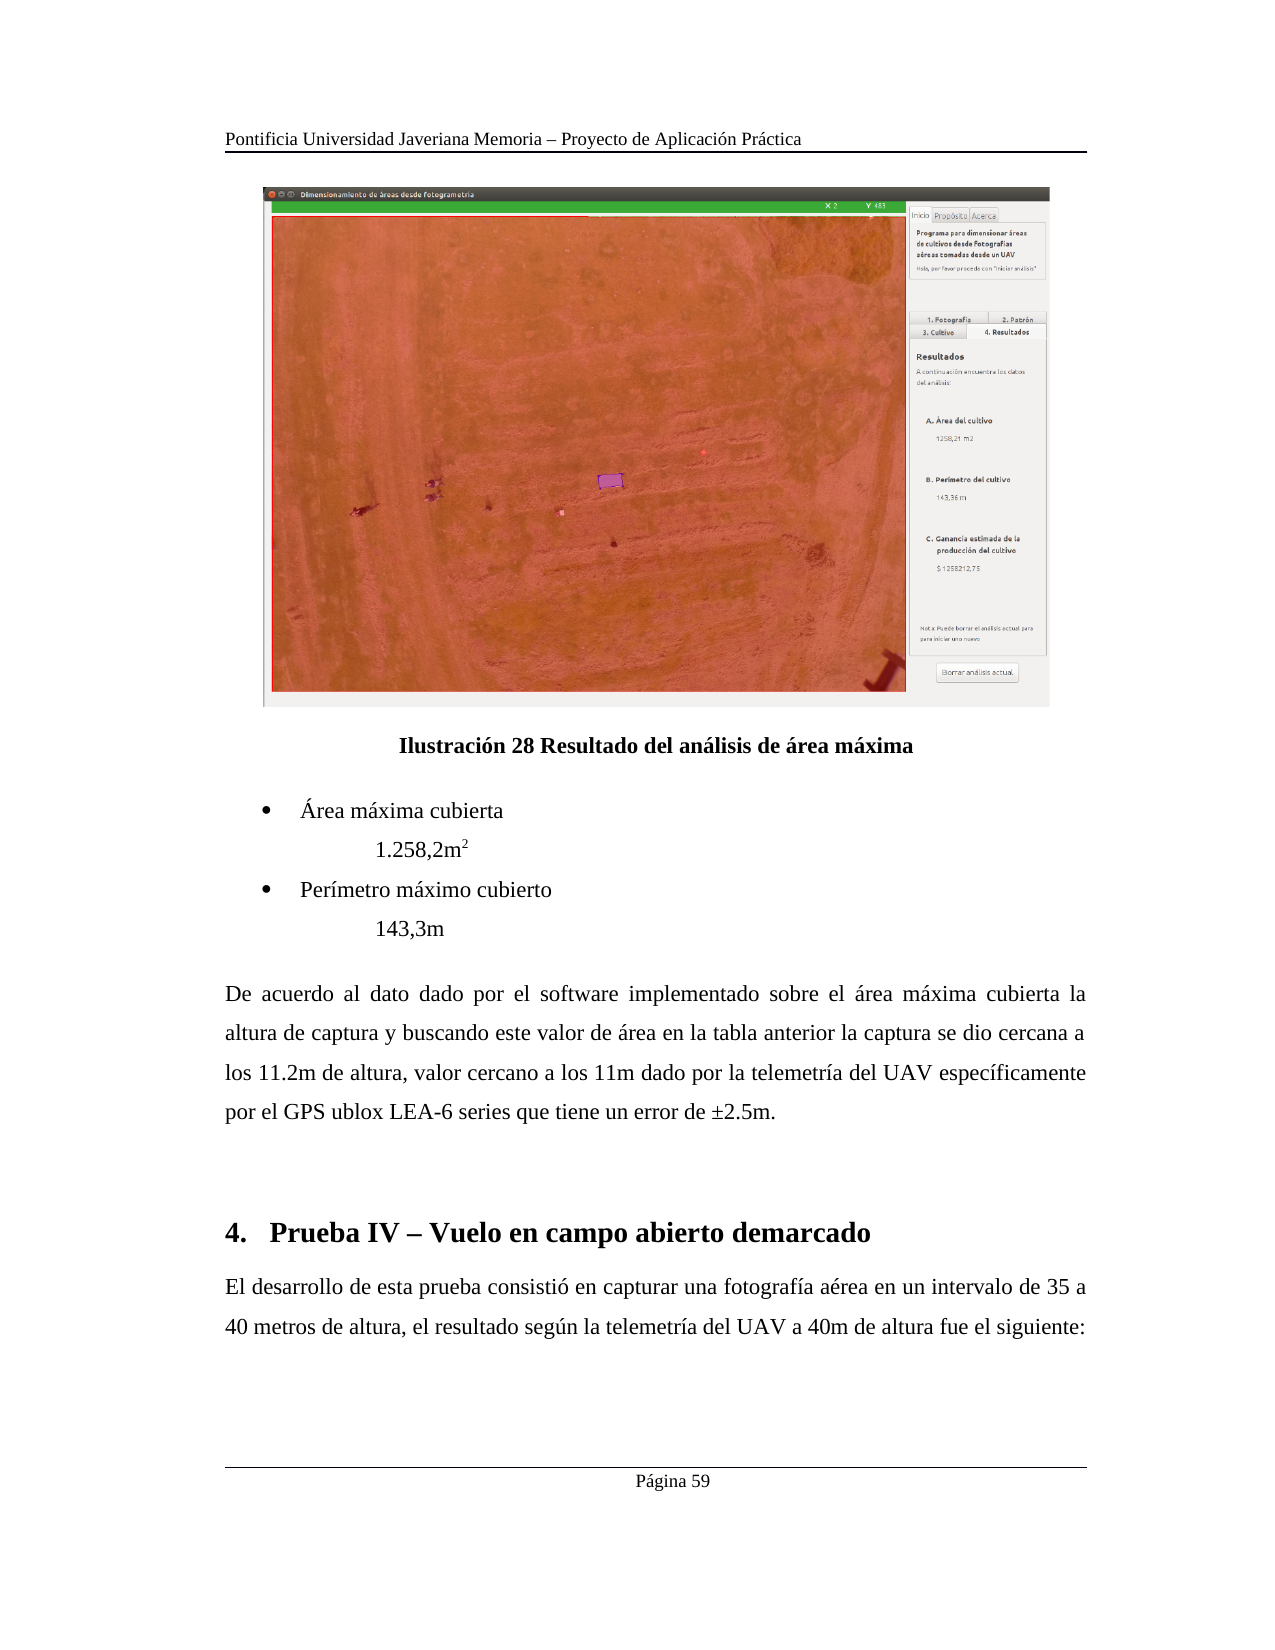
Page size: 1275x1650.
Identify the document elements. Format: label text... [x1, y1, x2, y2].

picture [263, 187, 1050, 707]
text De acuerdo al dato dado por el software implementado sobre el área máxima cubierta la altura de captura y buscando este valor de área en la tabla anterior la captura se dio cercana a los 11.2m de altura, valor cercano a los 11m dado por la telemetría del UAV específicamente por el GPS ublox LEA-6 series que tiene un error de ±2.5m. [225, 980, 1087, 1124]
list Área máxima cubierta [262, 797, 1087, 823]
text El desarrollo de esta prueba consistió en capturar una fotografía aérea en un intervalo de 35 a 40 metros de altura, el resultado según la telemetría del UAV a 40m de altura fue el siguiente: [225, 1273, 1087, 1339]
subtitle Prueba IV – Vuelo en campo abierto demarcado [225, 1215, 1087, 1248]
list 143,3m [375, 915, 1087, 942]
list 1.258,2m2 [375, 836, 1087, 863]
list Perímetro máximo cubierto [262, 876, 1087, 902]
text Ilustración 28 Resultado del análisis de área máxima [225, 732, 1087, 759]
